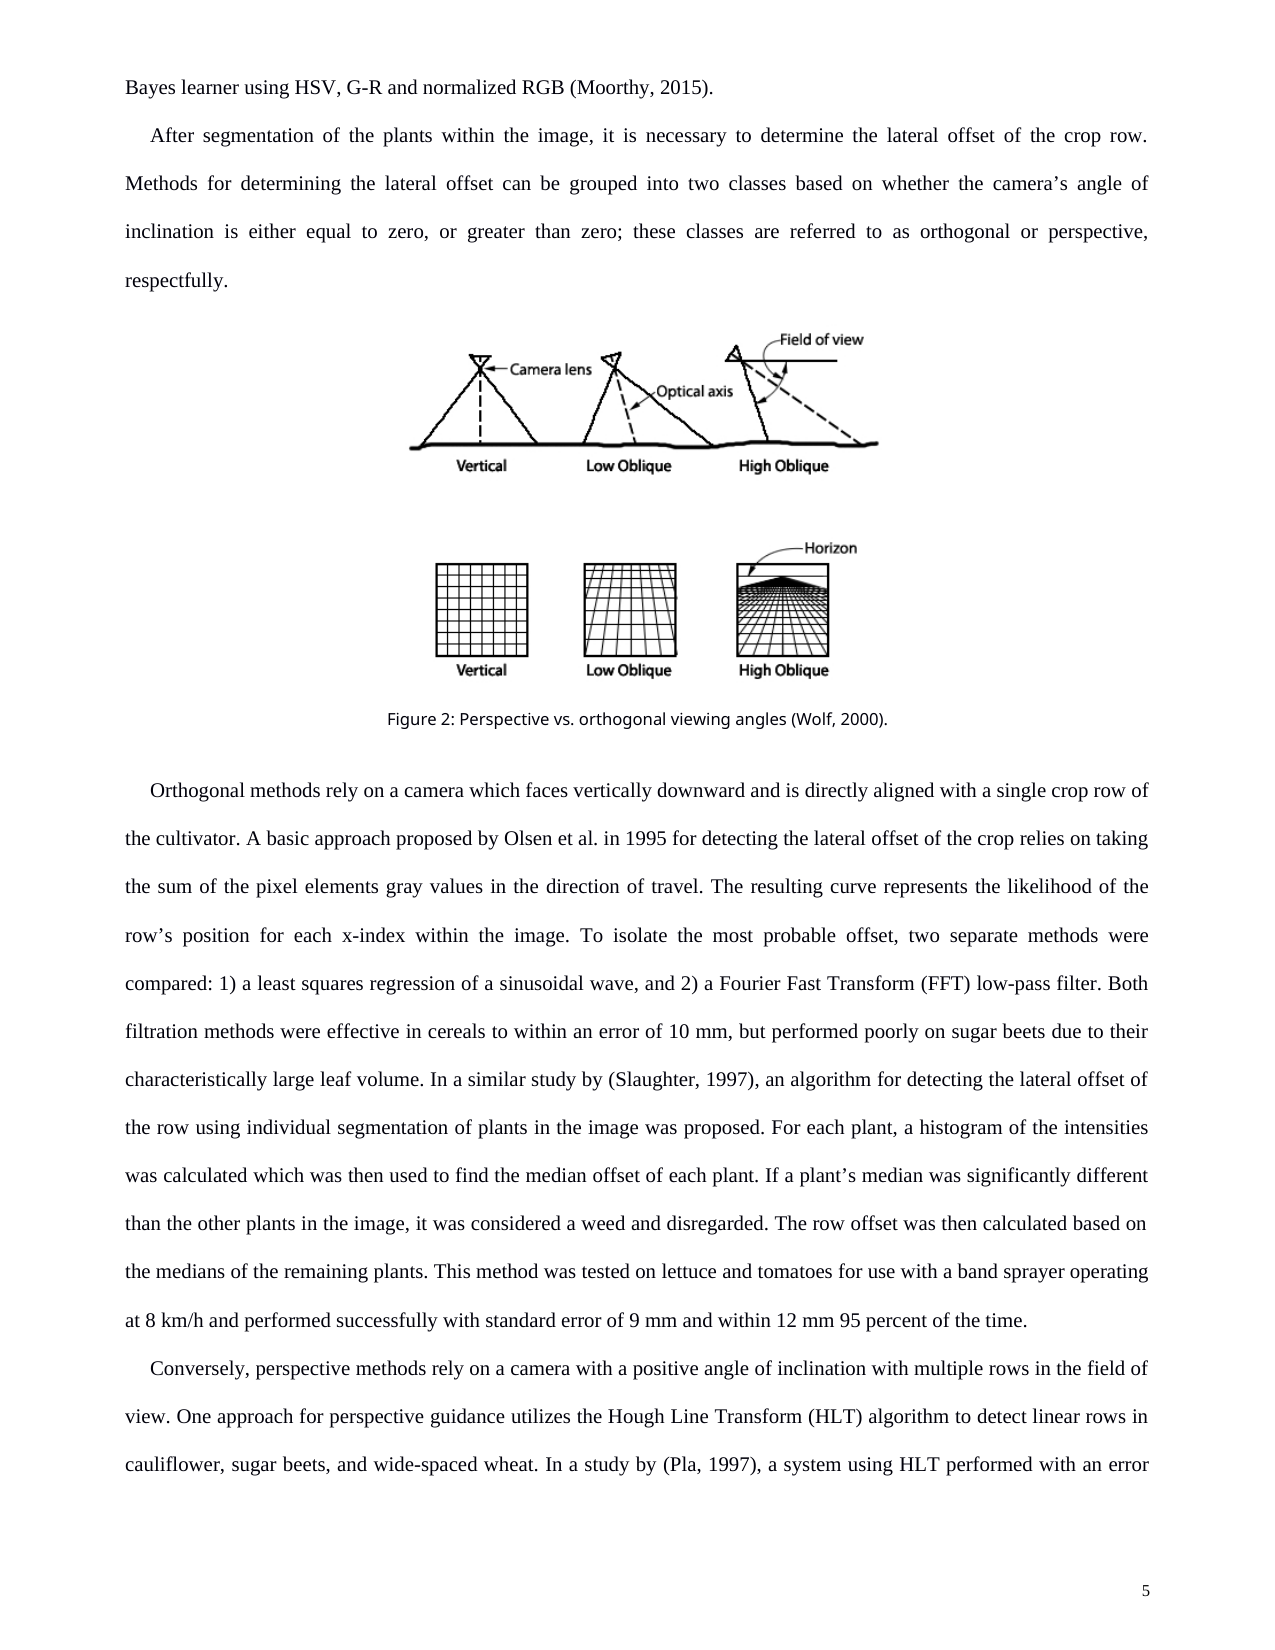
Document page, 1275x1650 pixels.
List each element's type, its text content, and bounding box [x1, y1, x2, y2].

text Figure 2: Perspective vs. orthogonal viewing angles (Wolf, 2000). [125, 707, 1150, 730]
picture [377, 315, 898, 695]
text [125, 1356, 1150, 1476]
text Orthogonal methods rely on a camera which faces vertically downward and is directly aligned with a single crop row of the cultivator. A basic approach proposed by Olsen et al. in 1995 for detecting the lateral offset of the crop relies on taking the sum of the pixel elements gray values in the direction of travel. The resulting curve represents the likelihood of the row’s position for each x-index within the image. To isolate the most probable offset, two separate methods were compared: 1) a least squares regression of a sinusoidal wave, and 2) a Fourier Fast Transform (FFT) low-pass filter. Both filtration methods were effective in cereals to within an error of 10 mm, but performed poorly on sugar beets due to their characteristically large leaf volume. In a similar study by (Slaughter, 1997), an algorithm for detecting the lateral offset of the row using individual segmentation of plants in the image was proposed. For each plant, a histogram of the intensities was calculated which was then used to find the median offset of each plant. If a plant’s median was significantly different than the other plants in the image, it was considered a weed and disregarded. The row offset was then calculated based on the medians of the remaining plants. This method was tested on lettuce and tomatoes for use with a band sprayer operating at 8 km/h and performed successfully with standard error of 9 mm and within 12 mm 95 percent of the time. [125, 778, 1150, 1332]
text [125, 75, 1150, 99]
text After segmentation of the plants within the image, it is necessary to determine the lateral offset of the crop row. Methods for determining the lateral offset can be grouped into two classes based on whether the camera’s angle of inclination is either equal to zero, or greater than zero; these classes are referred to as orthogonal or perspective, respectfully. [125, 123, 1150, 292]
